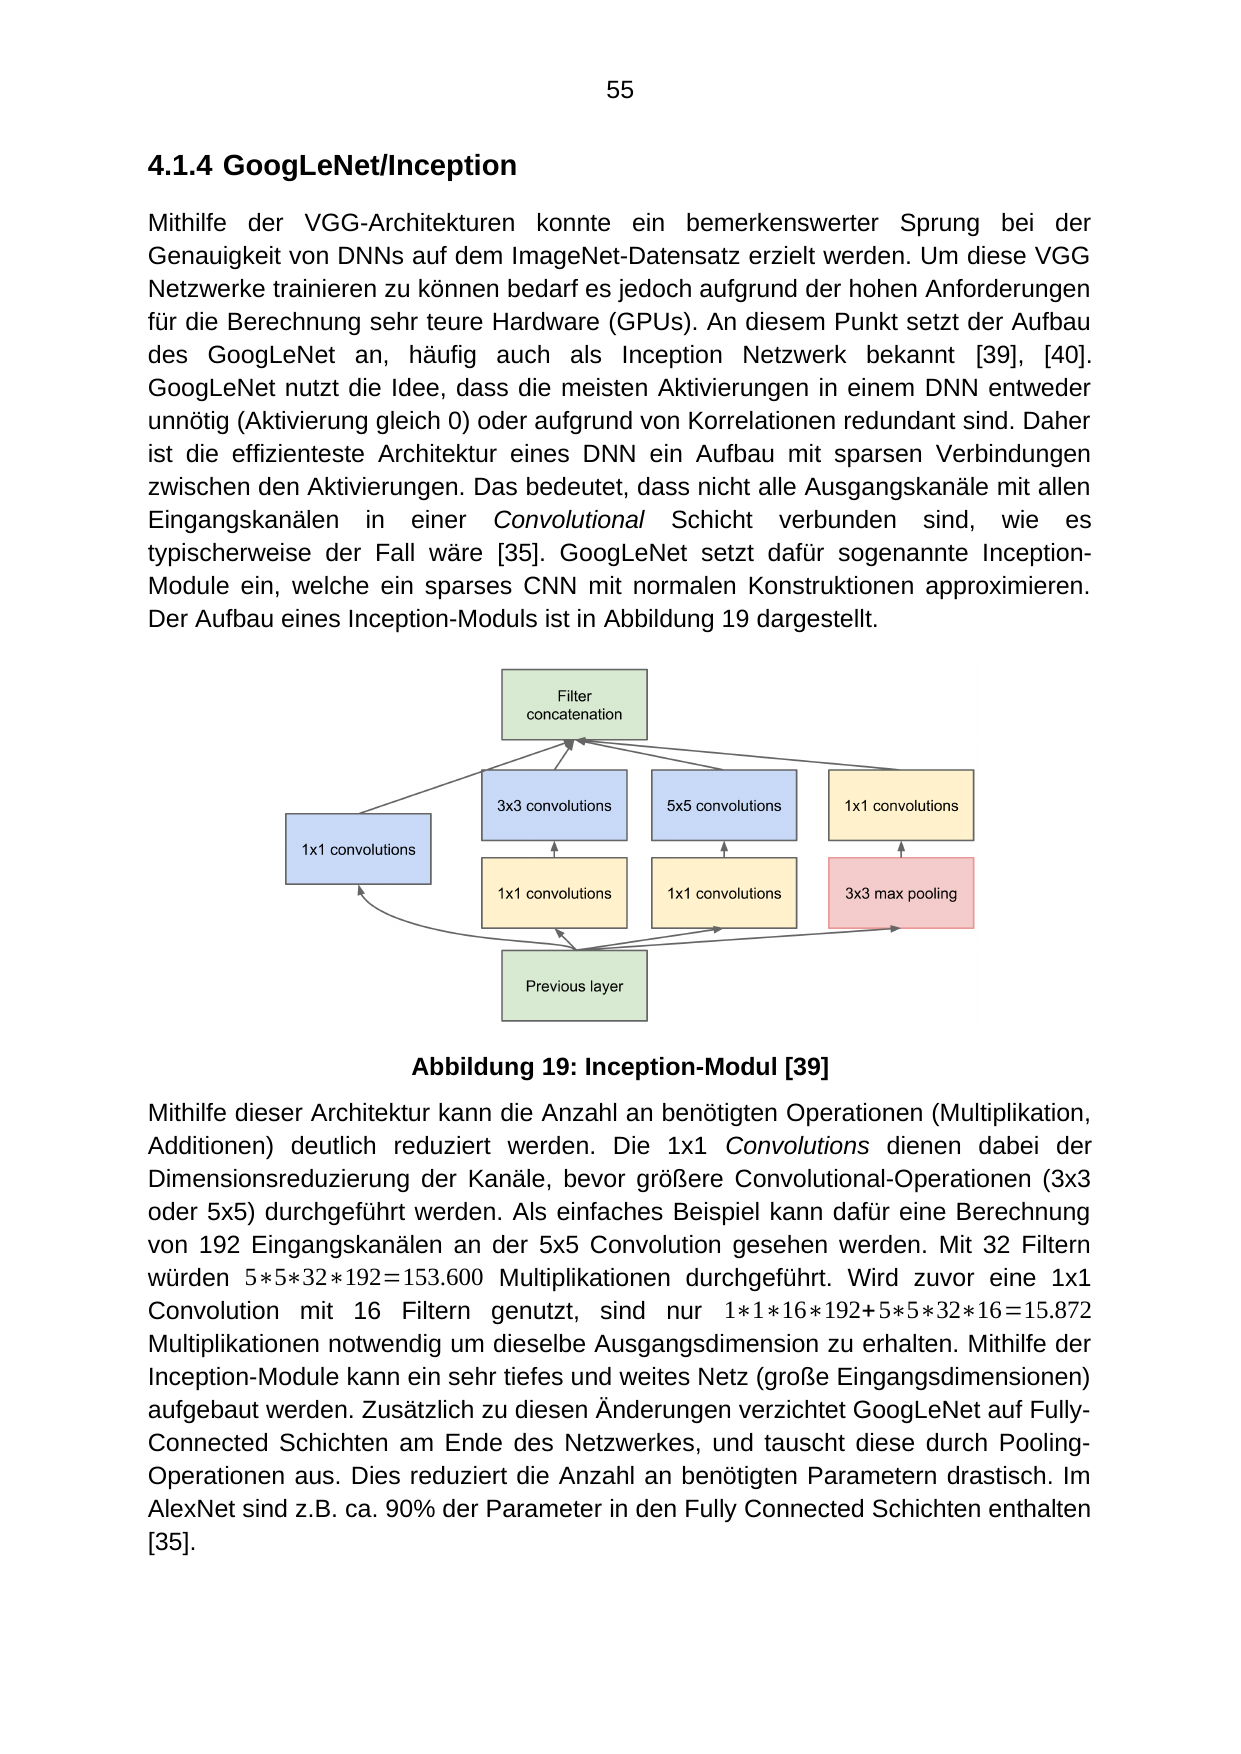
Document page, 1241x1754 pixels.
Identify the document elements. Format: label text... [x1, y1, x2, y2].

text Abbildung 19: Inception-Modul [148, 1052, 1092, 1081]
text Mithilfe dieser Architektur kann die Anzahl an benötigten Operationen (Multiplikation, Additionen) deutlich reduziert werden. Die 1x1 Convolutions dienen dabei der Dimensionsreduzierung der Kanäle, bevor größere Convolutional-Operationen (3x3 oder 5x5) durchgeführt werden. Als einfaches Beispiel kann dafür eine Berechnung von 192 Eingangskanälen an der 5x5 Convolution gesehen werden. Mit 32 Filtern würden Multiplikationen durchgeführt. Wird zuvor eine 1x1 Convolution mit 16 Filtern genutzt, sind nur Multiplikationen notwendig um dieselbe Ausgangsdimension zu erhalten. Mithilfe der Inception-Module kann ein sehr tiefes und weites Netz (große Eingangsdimensionen) aufgebaut werden. Zusätzlich zu diesen Änderungen verzichtet GoogLeNet auf Fully-Connected Schichten am Ende des Netzwerkes, und tauscht diese durch Pooling-Operationen aus. Dies reduziert die Anzahl an benötigten Parametern drastisch. Im AlexNet sind z.B. ca. 90% der Parameter in den Fully Connected Schichten enthalten. [148, 1098, 1092, 1556]
text Mithilfe der VGG-Architekturen konnte ein bemerkenswerter Sprung bei der Genauigkeit von DNNs auf dem ImageNet-Datensatz erzielt werden. Um diese VGG Netzwerke trainieren zu können bedarf es jedoch aufgrund der hohen Anforderungen für die Berechnung sehr teure Hardware (GPUs). An diesem Punkt setzt der Aufbau des GoogLeNet an, häufig auch als Inception Netzwerk bekannt,. GoogLeNet nutzt die Idee, dass die meisten Aktivierungen in einem DNN entweder unnötig (Aktivierung gleich 0) oder aufgrund von Korrelationen redundant sind. Daher ist die effizienteste Architektur eines DNN ein Aufbau mit sparsen Verbindungen zwischen den Aktivierungen. Das bedeutet, dass nicht alle Ausgangskanäle mit allen Eingangskanälen in einer Convolutional Schicht verbunden sind, wie es typischerweise der Fall wäre. GoogLeNet setzt dafür sogenannte Inception-Module ein, welche ein sparses CNN mit normalen Konstruktionen approximieren. Der Aufbau eines Inception-Moduls ist in Abbildung 19 dargestellt. [148, 208, 1092, 633]
picture [267, 662, 979, 1026]
subtitle GoogLeNet/Inception [148, 148, 1092, 181]
